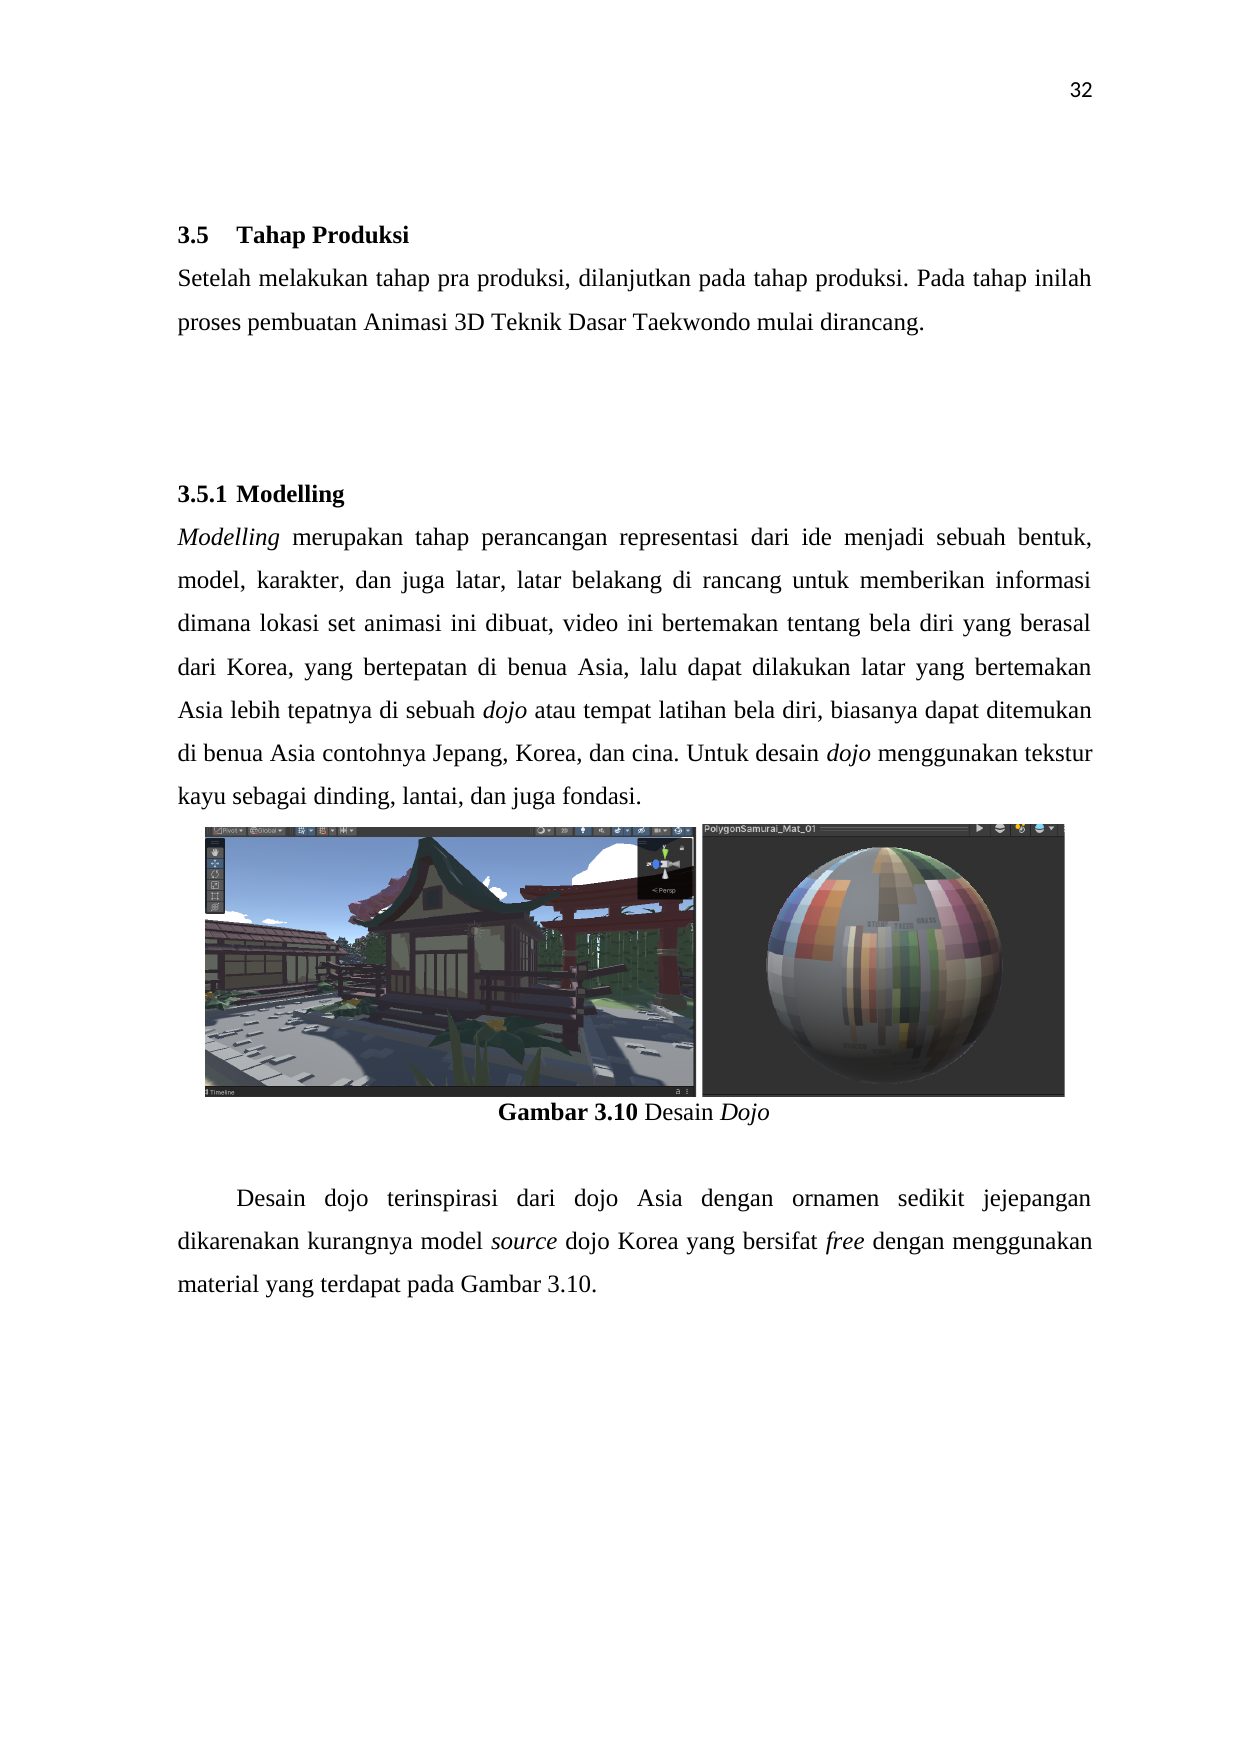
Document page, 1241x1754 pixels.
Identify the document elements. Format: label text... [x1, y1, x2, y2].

picture [205, 827, 697, 1097]
list Tahap Produksi [177, 220, 1092, 249]
text Gambar 3.10 Desain Dojo [177, 1097, 1092, 1126]
list Modelling [177, 479, 1092, 508]
text Setelah melakukan tahap pra produksi, dilanjutkan pada tahap produksi. Pada tahap inilah proses pembuatan Animasi 3D Teknik Dasar Taekwondo mulai dirancang. [177, 263, 1092, 335]
text Modelling merupakan tahap perancangan representasi dari ide menjadi sebuah bentuk, model, karakter, dan juga latar, latar belakang di rancang untuk memberikan informasi dimana lokasi set animasi ini dibuat, video ini bertemakan tentang bela diri yang berasal dari Korea, yang bertepatan di benua Asia, lalu dapat dilakukan latar yang bertemakan Asia lebih tepatnya di sebuah dojo atau tempat latihan bela diri, biasanya dapat ditemukan di benua Asia contohnya Jepang, Korea, dan cina. Untuk desain dojo menggunakan tekstur kayu sebagai dinding, lantai, dan juga fondasi. [177, 522, 1092, 810]
text Desain dojo terinspirasi dari dojo Asia dengan ornamen sedikit jejepangan dikarenakan kurangnya model source dojo Korea yang bersifat free dengan menggunakan material yang terdapat pada Gambar 3.10. [177, 1183, 1092, 1298]
picture [702, 824, 1065, 1097]
